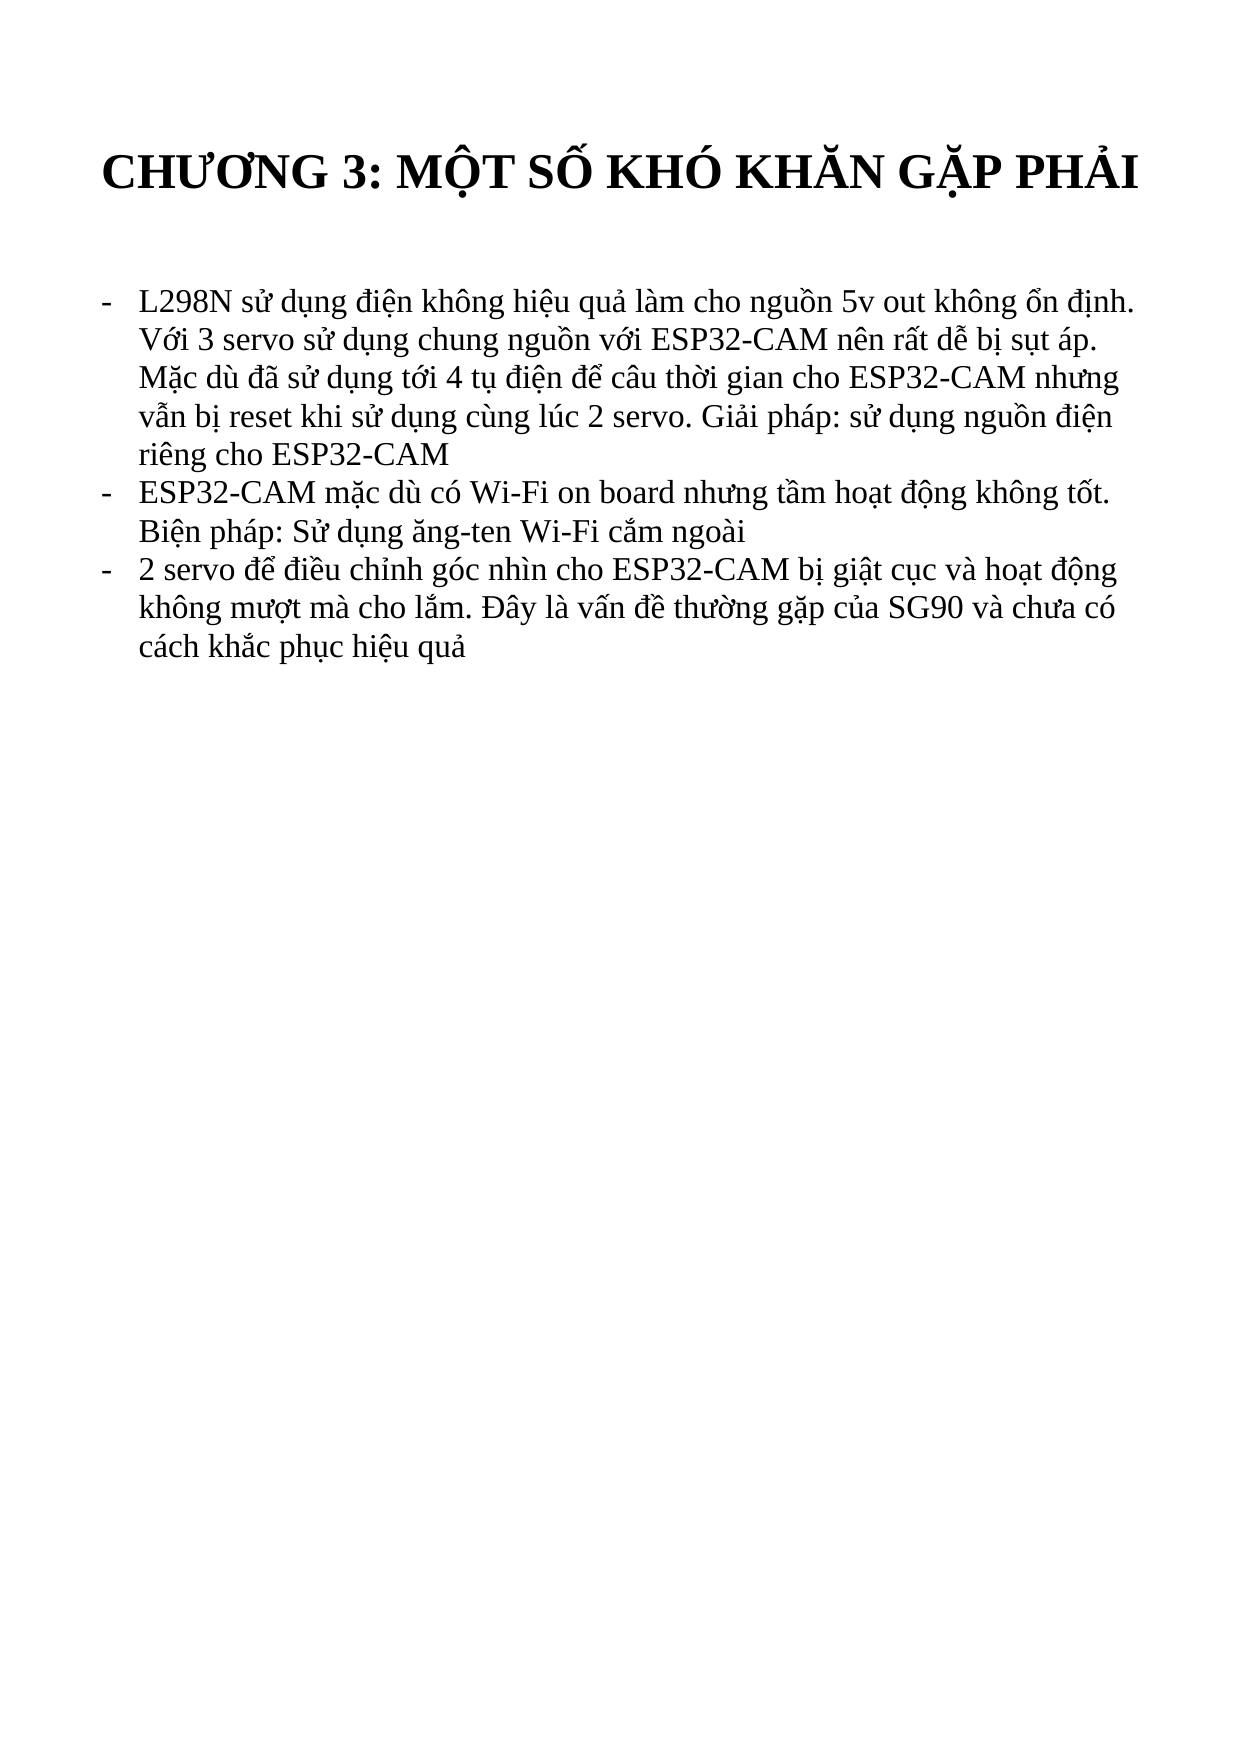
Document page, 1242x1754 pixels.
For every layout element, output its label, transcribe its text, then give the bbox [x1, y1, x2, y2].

list ESP32-CAM mặc dù có Wi-Fi on board nhưng tầm hoạt động không tốt. Biện pháp: Sử dụng ăng-ten Wi-Fi cắm ngoài [101, 472, 1142, 549]
list 2 servo để điều chỉnh góc nhìn cho ESP32-CAM bị giật cục và hoạt động không mượt mà cho lắm. Đây là vấn đề thường gặp của SG90 và chưa có cách khắc phục hiệu quả [101, 549, 1142, 664]
list L298N sử dụng điện không hiệu quả làm cho nguồn 5v out không ổn định. Với 3 servo sử dụng chung nguồn với ESP32-CAM nên rất dễ bị sụt áp. Mặc dù đã sử dụng tới 4 tụ điện để câu thời gian cho ESP32-CAM nhưng vẫn bị reset khi sử dụng cùng lúc 2 servo. Giải pháp: sử dụng nguồn điện riêng cho ESP32-CAM [101, 281, 1142, 472]
subtitle CHƯƠNG 3: MỘT SỐ KHÓ KHĂN GẶP PHẢI [90, 142, 1151, 199]
